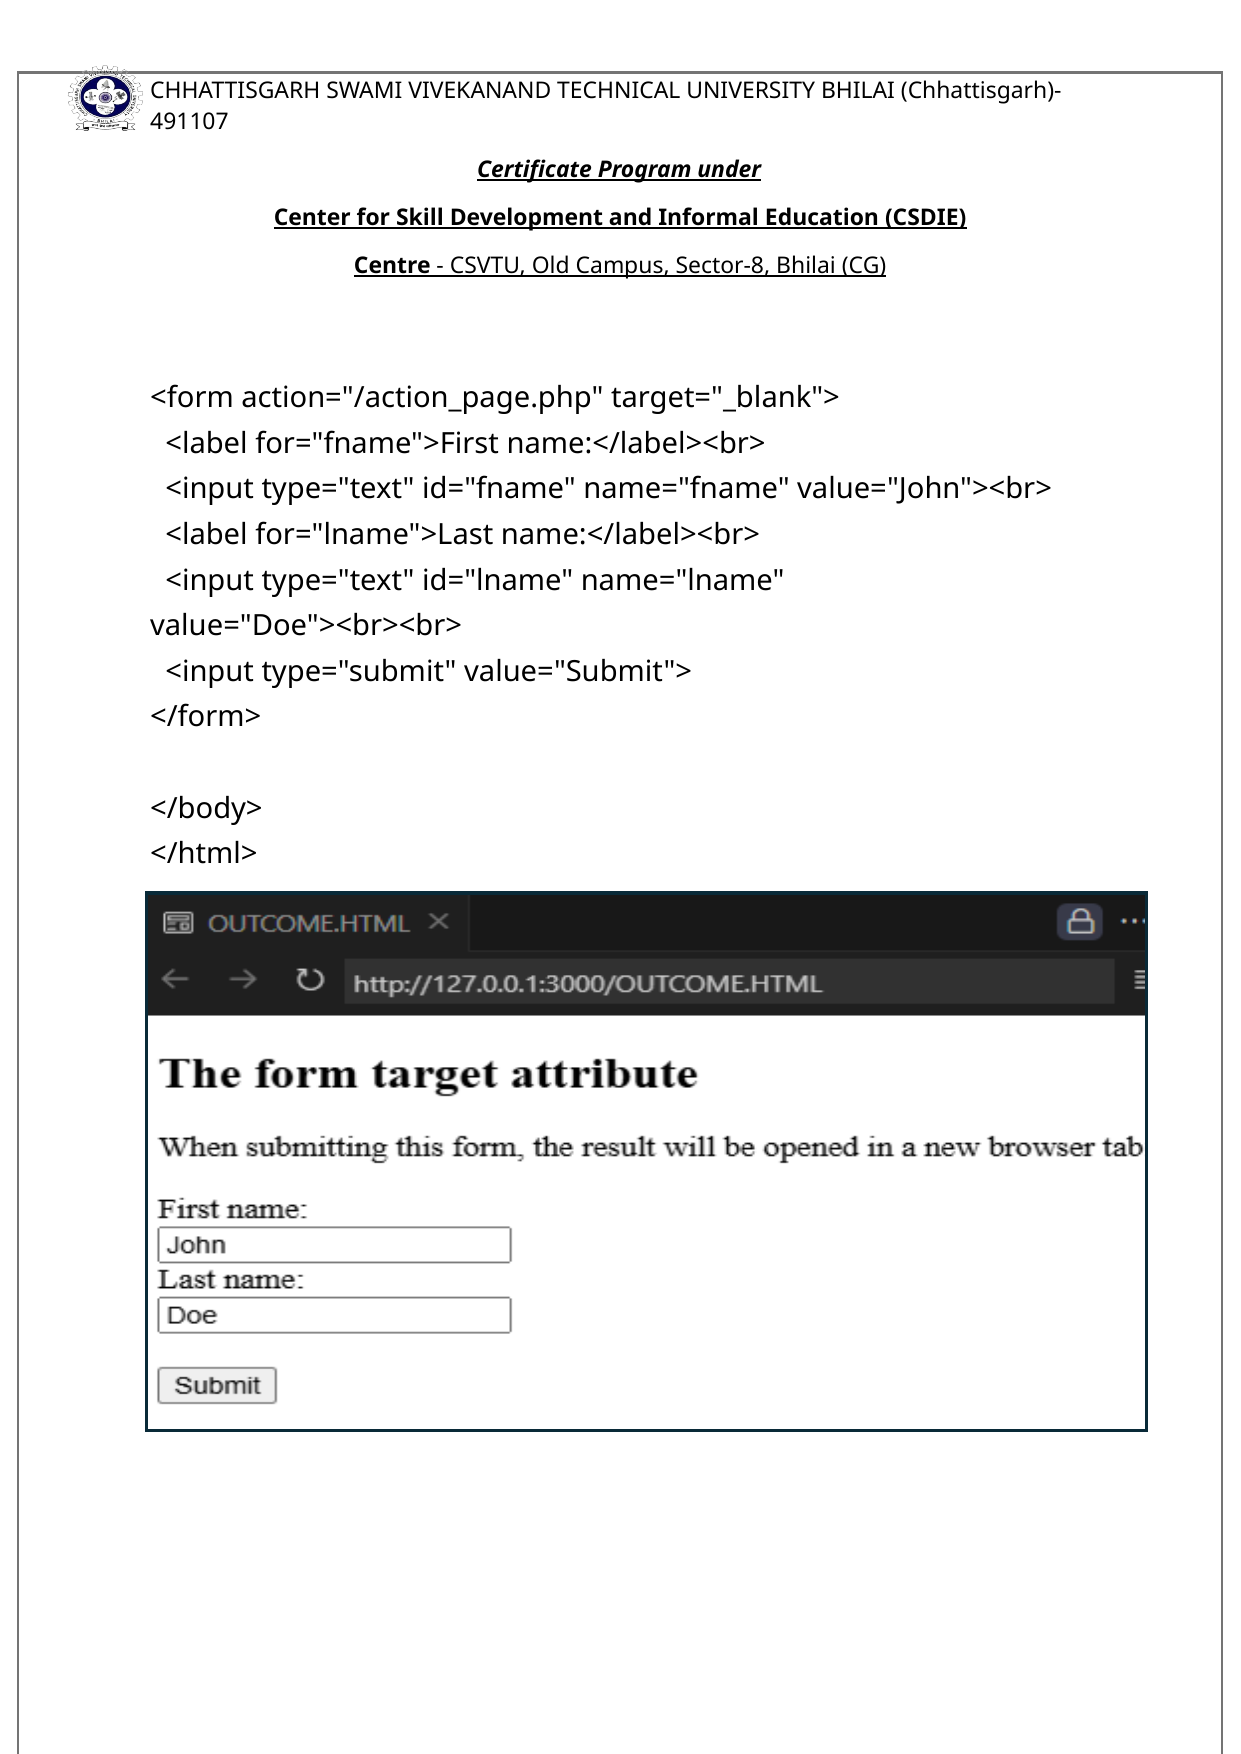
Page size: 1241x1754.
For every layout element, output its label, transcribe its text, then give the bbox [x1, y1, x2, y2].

text </html> [150, 833, 1090, 872]
text </body> [150, 787, 1090, 827]
text </form> [150, 696, 1090, 735]
text <form action="/action_page.php" target="_blank"> [150, 376, 1090, 416]
picture [148, 895, 1145, 1429]
text <input type="text" id="fname" name="fname" value="John"><br> [150, 468, 1090, 507]
picture [62, 62, 148, 134]
text <input type="submit" value="Submit"> [150, 650, 1090, 690]
text <label for="lname">Last name:</label><br> [150, 513, 1090, 553]
text <label for="fname">First name:</label><br> [150, 422, 1090, 462]
text <input type="text" id="lname" name="lname" value="Doe"><br><br> [150, 559, 1090, 644]
